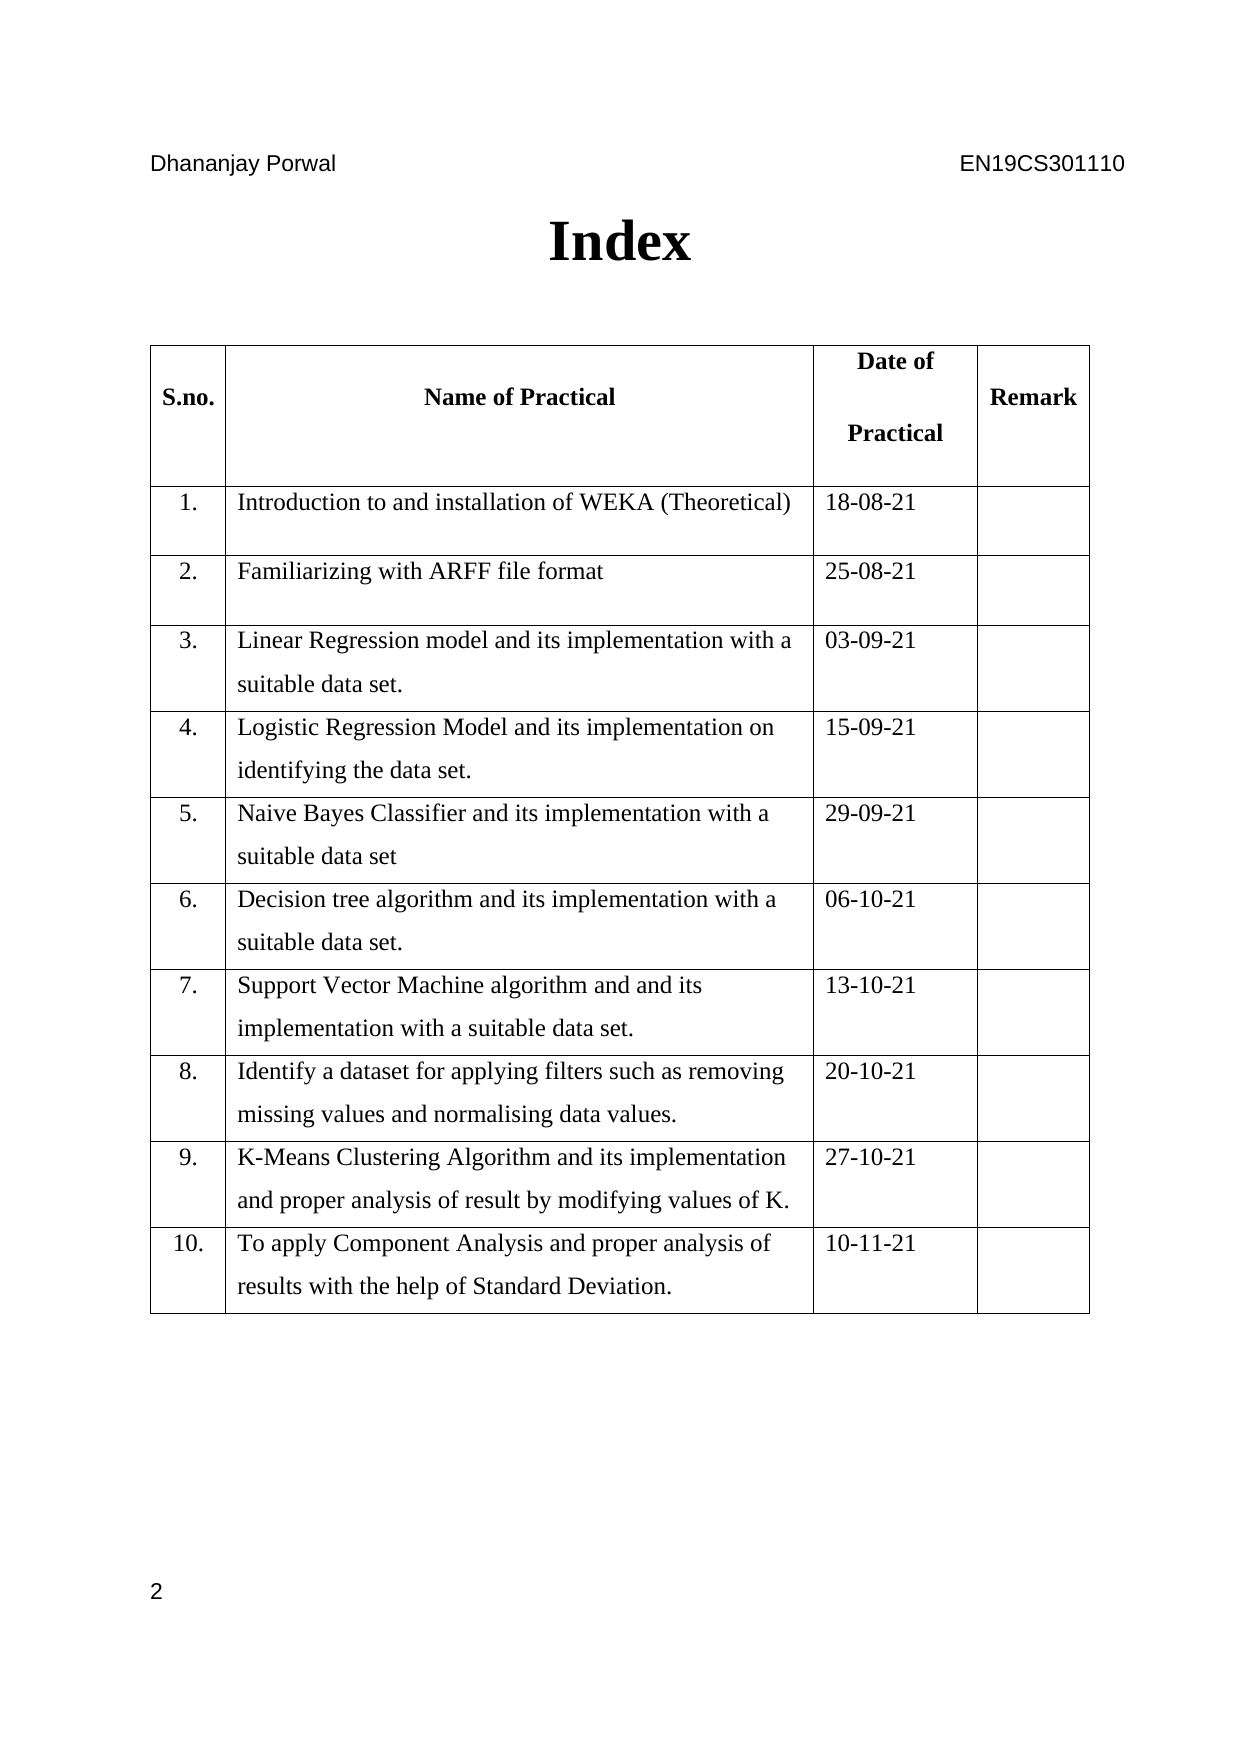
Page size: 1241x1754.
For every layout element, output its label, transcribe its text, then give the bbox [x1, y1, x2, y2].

table_cell Identify a dataset for applying filters such as removing missing values and normalising data values. [226, 1056, 813, 1141]
table_cell [978, 1056, 1089, 1141]
table_cell Linear Regression model and its implementation with a suitable data set. [226, 626, 813, 711]
table_cell Introduction to and installation of WEKA (Theoretical) [226, 487, 813, 555]
table_cell Naive Bayes Classifier and its implementation with a suitable data set [226, 798, 813, 883]
table_header Date of Practical [814, 346, 977, 486]
table_header Remark [978, 346, 1089, 486]
table_cell 10-11-21 [814, 1228, 977, 1313]
table_cell 6. [151, 884, 225, 969]
table_cell Familiarizing with ARFF file format [226, 556, 813, 624]
table_cell Support Vector Machine algorithm and and its implementation with a suitable data set. [226, 970, 813, 1055]
table_cell 7. [151, 970, 225, 1055]
table_cell 20-10-21 [814, 1056, 977, 1141]
table_cell [978, 556, 1089, 624]
table_header Name of Practical [226, 346, 813, 486]
table_cell Logistic Regression Model and its implementation on identifying the data set. [226, 712, 813, 797]
table_cell [978, 1142, 1089, 1227]
table_cell 9. [151, 1142, 225, 1227]
table_cell 29-09-21 [814, 798, 977, 883]
table_cell [978, 798, 1089, 883]
table_cell 3. [151, 626, 225, 711]
table_cell [978, 487, 1089, 555]
table_cell 2. [151, 556, 225, 624]
table_header S.no. [151, 346, 225, 486]
table_cell 5. [151, 798, 225, 883]
table_cell 15-09-21 [814, 712, 977, 797]
table_cell 18-08-21 [814, 487, 977, 555]
table_cell 25-08-21 [814, 556, 977, 624]
table_cell 13-10-21 [814, 970, 977, 1055]
table_cell 4. [151, 712, 225, 797]
table_cell 06-10-21 [814, 884, 977, 969]
table_cell 03-09-21 [814, 626, 977, 711]
table_cell 8. [151, 1056, 225, 1141]
text Index [150, 206, 1090, 273]
table_cell [978, 712, 1089, 797]
table_cell K-Means Clustering Algorithm and its implementation and proper analysis of result by modifying values of K. [226, 1142, 813, 1227]
table_cell [978, 970, 1089, 1055]
table_cell To apply Component Analysis and proper analysis of results with the help of Standard Deviation. [226, 1228, 813, 1313]
table_cell [978, 884, 1089, 969]
table_cell Decision tree algorithm and its implementation with a suitable data set. [226, 884, 813, 969]
table_cell [978, 1228, 1089, 1313]
table_cell [978, 626, 1089, 711]
table_cell 10. [151, 1228, 225, 1313]
table_cell 27-10-21 [814, 1142, 977, 1227]
table_cell 1. [151, 487, 225, 555]
